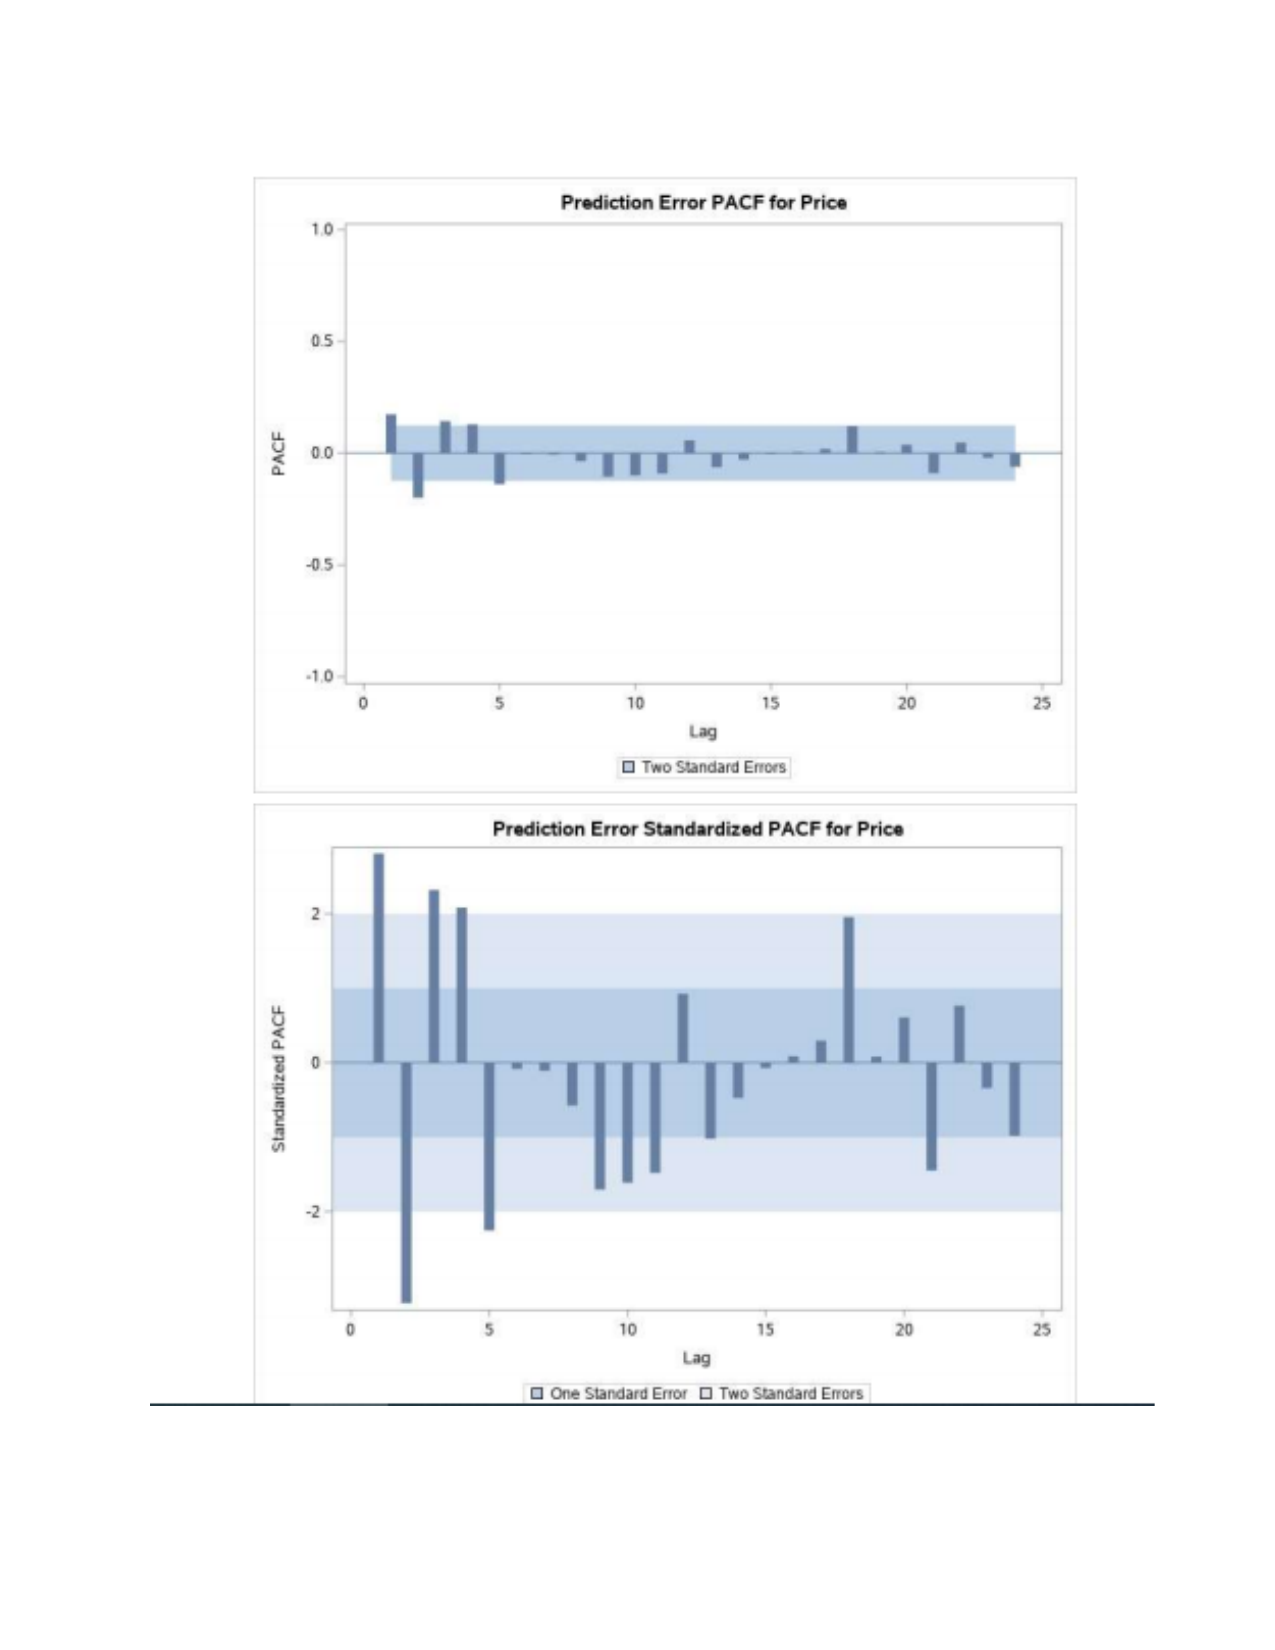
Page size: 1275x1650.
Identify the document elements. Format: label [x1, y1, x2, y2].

picture [150, 150, 1155, 1406]
